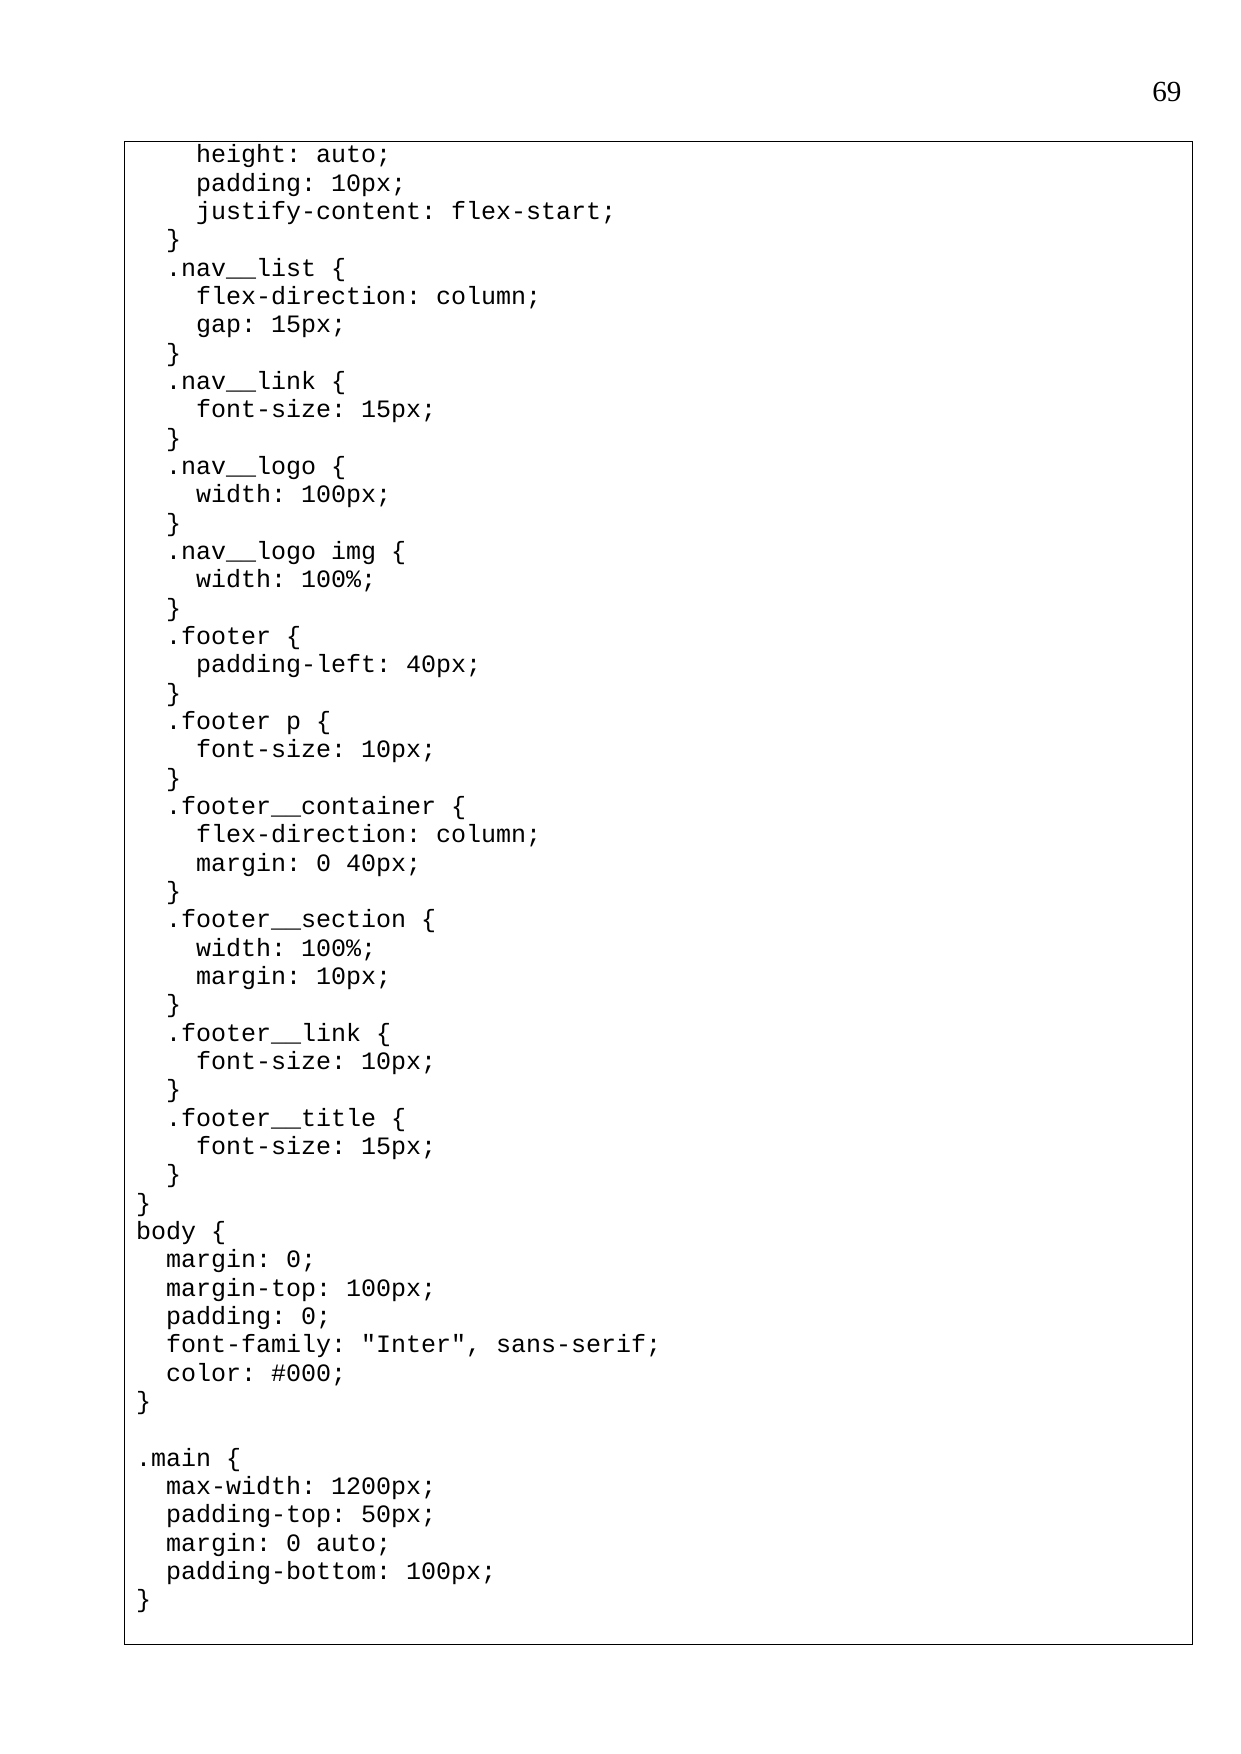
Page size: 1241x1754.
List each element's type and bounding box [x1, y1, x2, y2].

table_header [125, 142, 1192, 1644]
